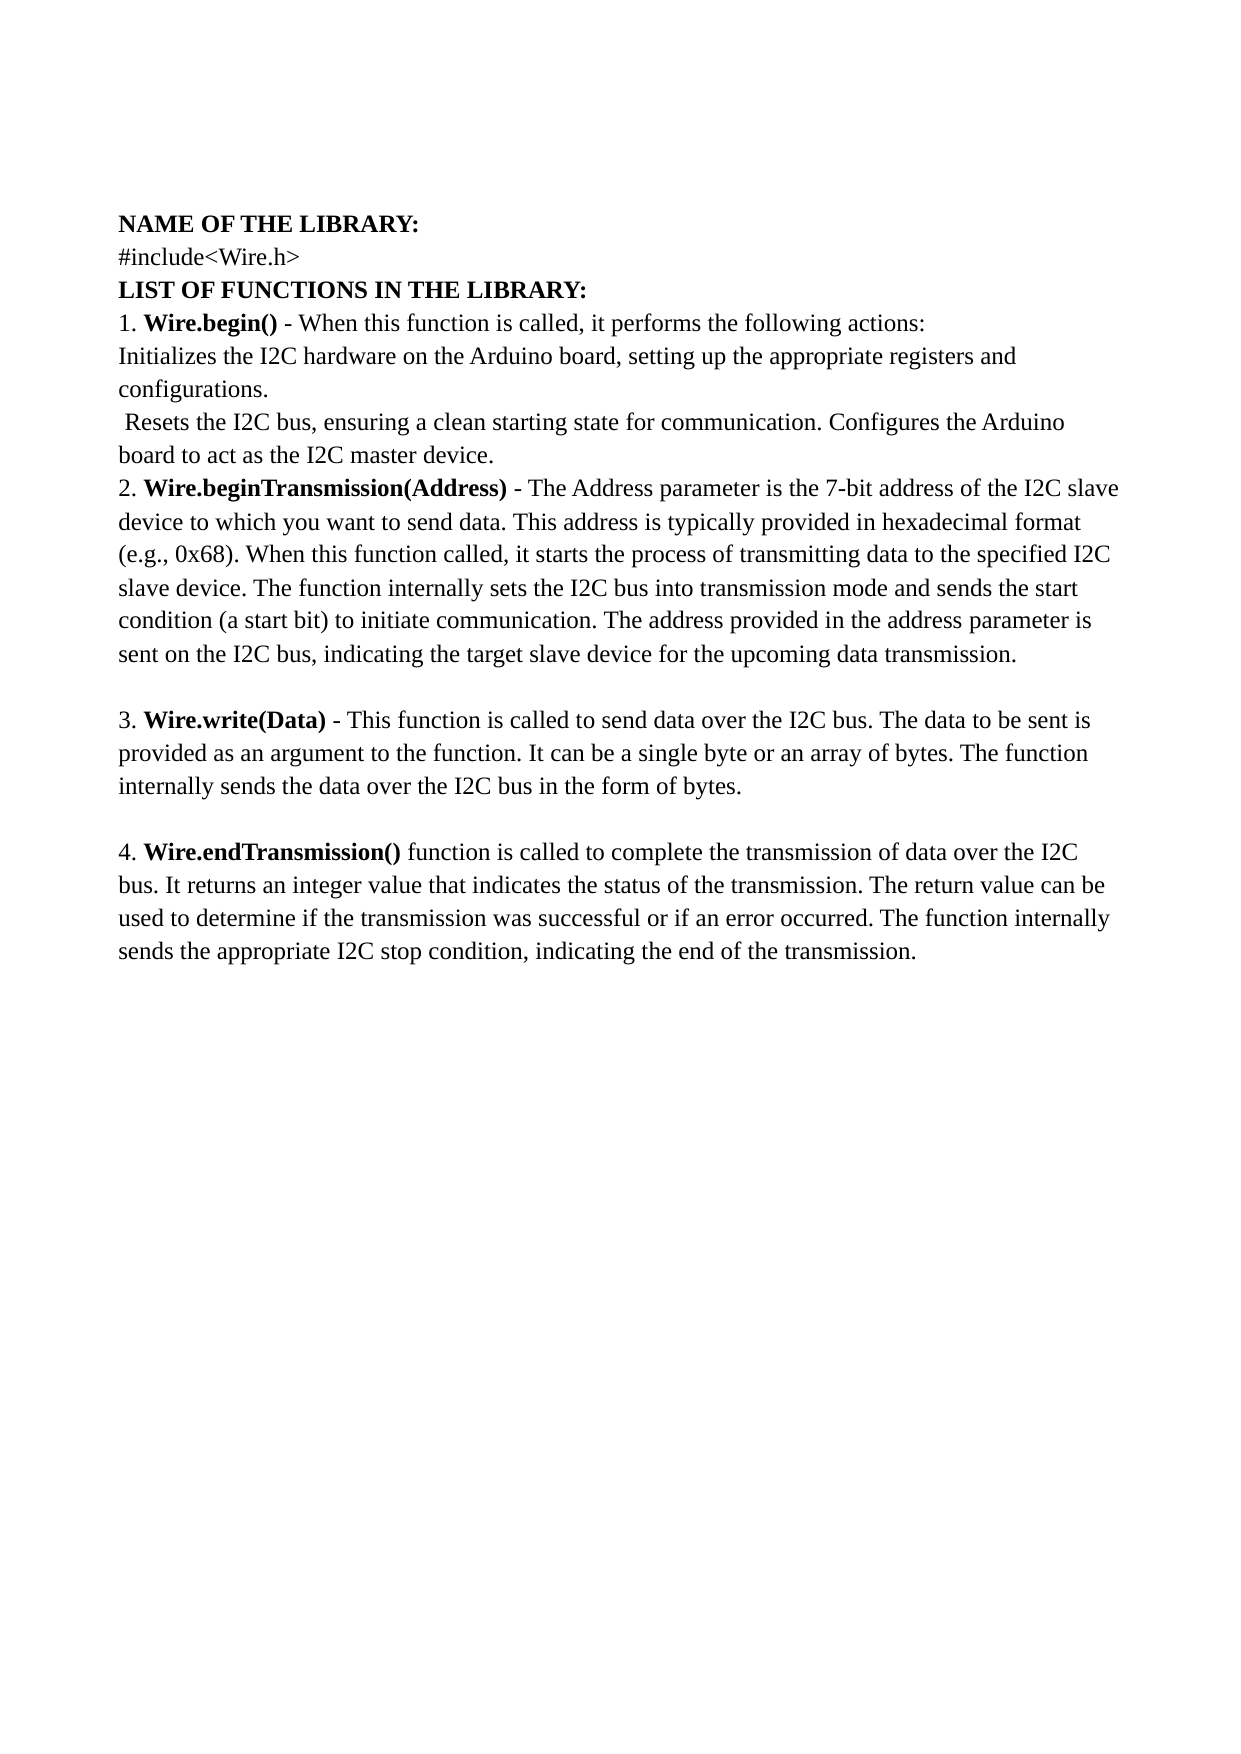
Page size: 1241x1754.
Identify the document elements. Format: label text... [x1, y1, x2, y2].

text 1. Wire.begin() - When this function is called, it performs the following actions: [118, 308, 1122, 337]
text 3. Wire.write(Data) - This function is called to send data over the I2C bus. The data to be sent is provided as an argument to the function. It can be a single byte or an array of bytes. The function internally sends the data over the I2C bus in the form of bytes. [118, 672, 1122, 799]
text 4. Wire.endTransmission() function is called to complete the transmission of data over the I2C bus. It returns an integer value that indicates the status of the transmission. The return value can be used to determine if the transmission was successful or if an error occurred. The function internally sends the appropriate I2C stop condition, indicating the end of the transmission. [118, 837, 1122, 964]
text 2. Wire.beginTransmission(Address) - The Address parameter is the 7-bit address of the I2C slave device to which you want to send data. This address is typically provided in hexadecimal format (e.g., 0x68). When this function called, it starts the process of transmitting data to the specified I2C slave device. The function internally sets the I2C bus into transmission mode and sends the start condition (a start bit) to initiate communication. The address provided in the address parameter is sent on the I2C bus, indicating the target slave device for the upcoming data transmission. [118, 473, 1122, 667]
text LIST OF FUNCTIONS IN THE LIBRARY: [118, 275, 1122, 304]
text Resets the I2C bus, ensuring a clean starting state for communication. Configures the Arduino board to act as the I2C master device. [118, 407, 1122, 469]
text Initializes the I2C hardware on the Arduino board, setting up the appropriate registers and configurations. [118, 341, 1122, 403]
text NAME OF THE LIBRARY: #include<Wire.h> [118, 209, 1122, 271]
